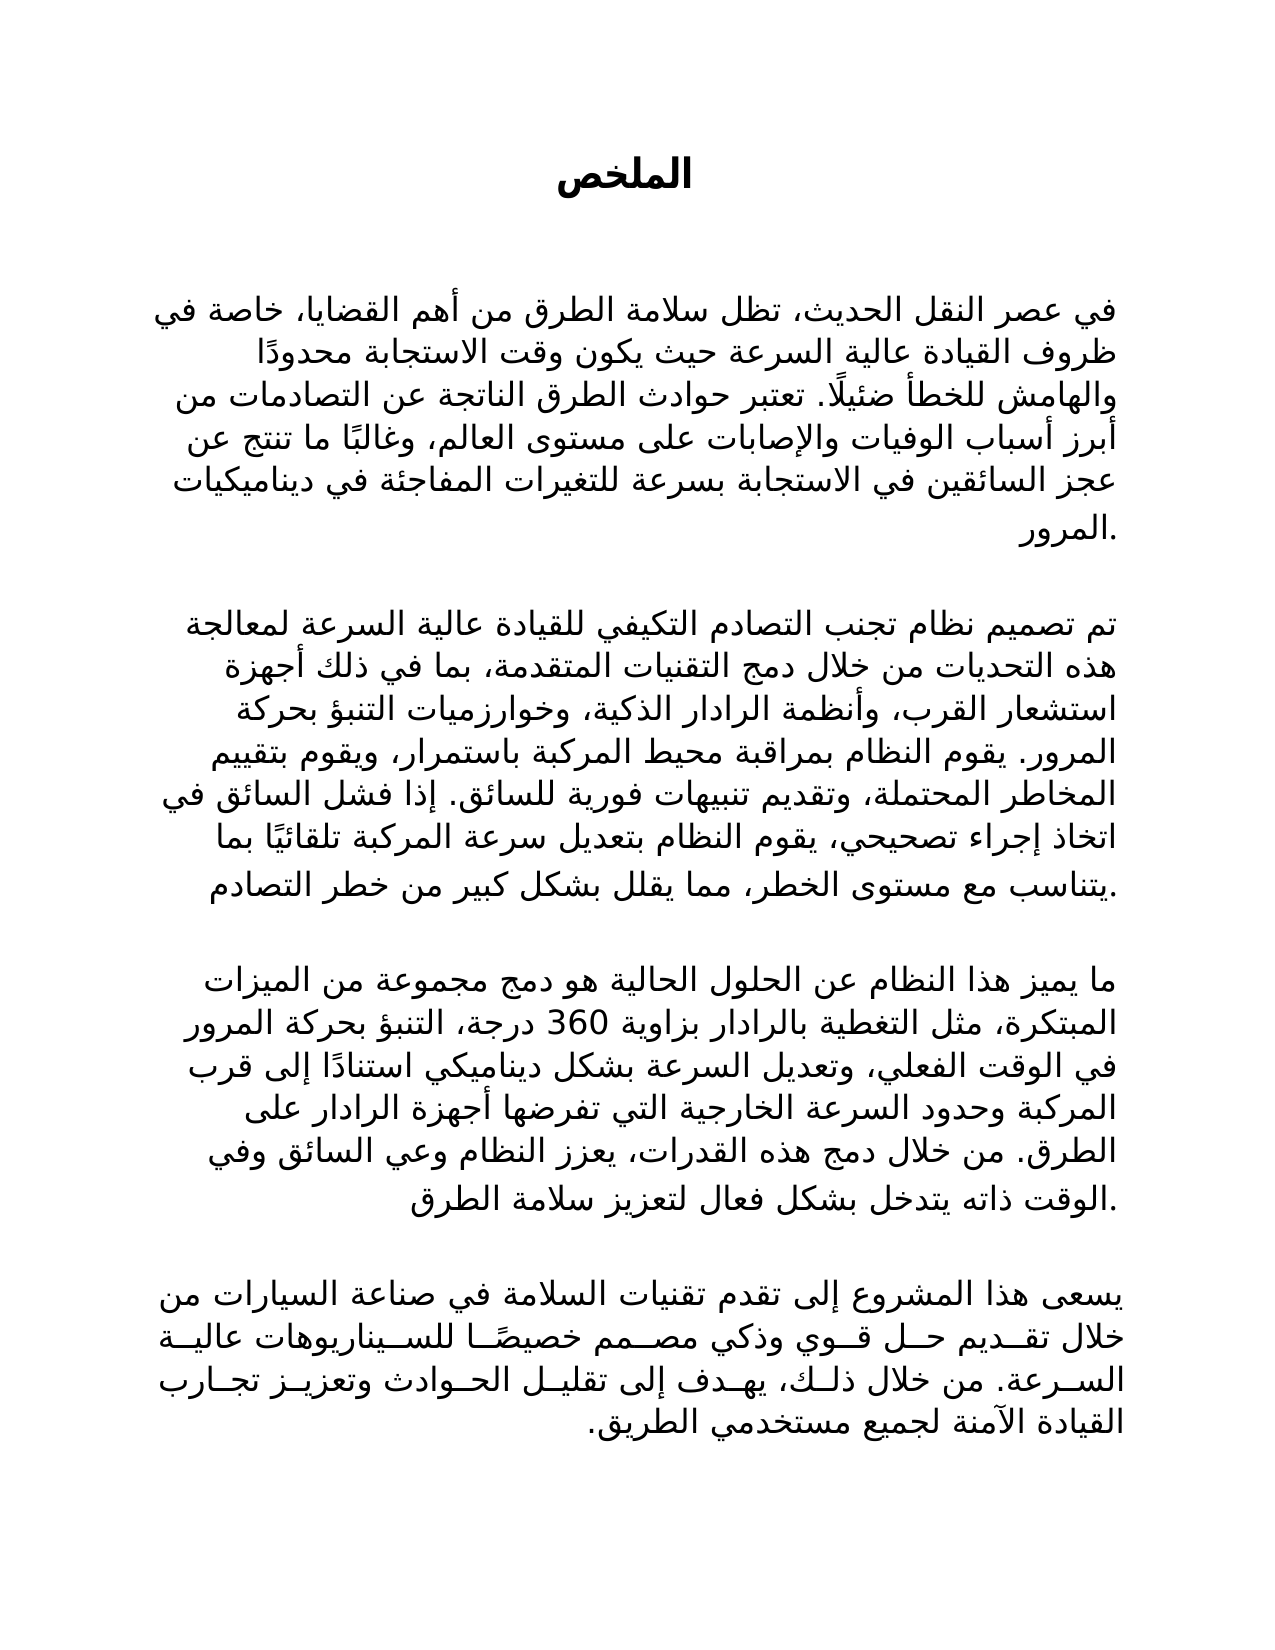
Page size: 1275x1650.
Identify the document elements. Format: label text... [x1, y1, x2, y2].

subtitle الملخص [0, 150, 694, 198]
text تم تصميم نظام تجنب التصادم التكيفي للقيادة عالية السرعة لمعالجة هذه التحديات من خلال دمج التقنيات المتقدمة، بما في ذلك أجهزة استشعار القرب، وأنظمة الرادار الذكية، وخوارزميات التنبؤ بحركة المرور. يقوم النظام بمراقبة محيط المركبة باستمرار، ويقوم بتقييم المخاطر المحتملة، وتقديم تنبيهات فورية للسائق. إذا فشل السائق في اتخاذ إجراء تصحيحي، يقوم النظام بتعديل سرعة المركبة تلقائيًا بما يتناسب مع مستوى الخطر، مما يقلل بشكل كبير من خطر التصادم. [150, 604, 1117, 906]
text ما يميز هذا النظام عن الحلول الحالية هو دمج مجموعة من الميزات المبتكرة، مثل التغطية بالرادار بزاوية 360 درجة، التنبؤ بحركة المرور في الوقت الفعلي، وتعديل السرعة بشكل ديناميكي استنادًا إلى قرب المركبة وحدود السرعة الخارجية التي تفرضها أجهزة الرادار على الطرق. من خلال دمج هذه القدرات، يعزز النظام وعي السائق وفي الوقت ذاته يتدخل بشكل فعال لتعزيز سلامة الطرق. [150, 961, 1117, 1220]
text في عصر النقل الحديث، تظل سلامة الطرق من أهم القضايا، خاصة في ظروف القيادة عالية السرعة حيث يكون وقت الاستجابة محدودًا والهامش للخطأ ضئيلًا. تعتبر حوادث الطرق الناتجة عن التصادمات من أبرز أسباب الوفيات والإصابات على مستوى العالم، وغالبًا ما تنتج عن عجز السائقين في الاستجابة بسرعة للتغيرات المفاجئة في ديناميكيات المرور. [150, 290, 1117, 549]
text يسعى هذا المشروع إلى تقدم تقنيات السلامة في صناعة السيارات من خلال تقديم حل قوي وذكي مصمم خصيصًا للسيناريوهات عالية السرعة. من خلال ذلك، يهدف إلى تقليل الحوادث وتعزيز تجارب القيادة الآمنة لجميع مستخدمي الطريق. [157, 1274, 1125, 1442]
